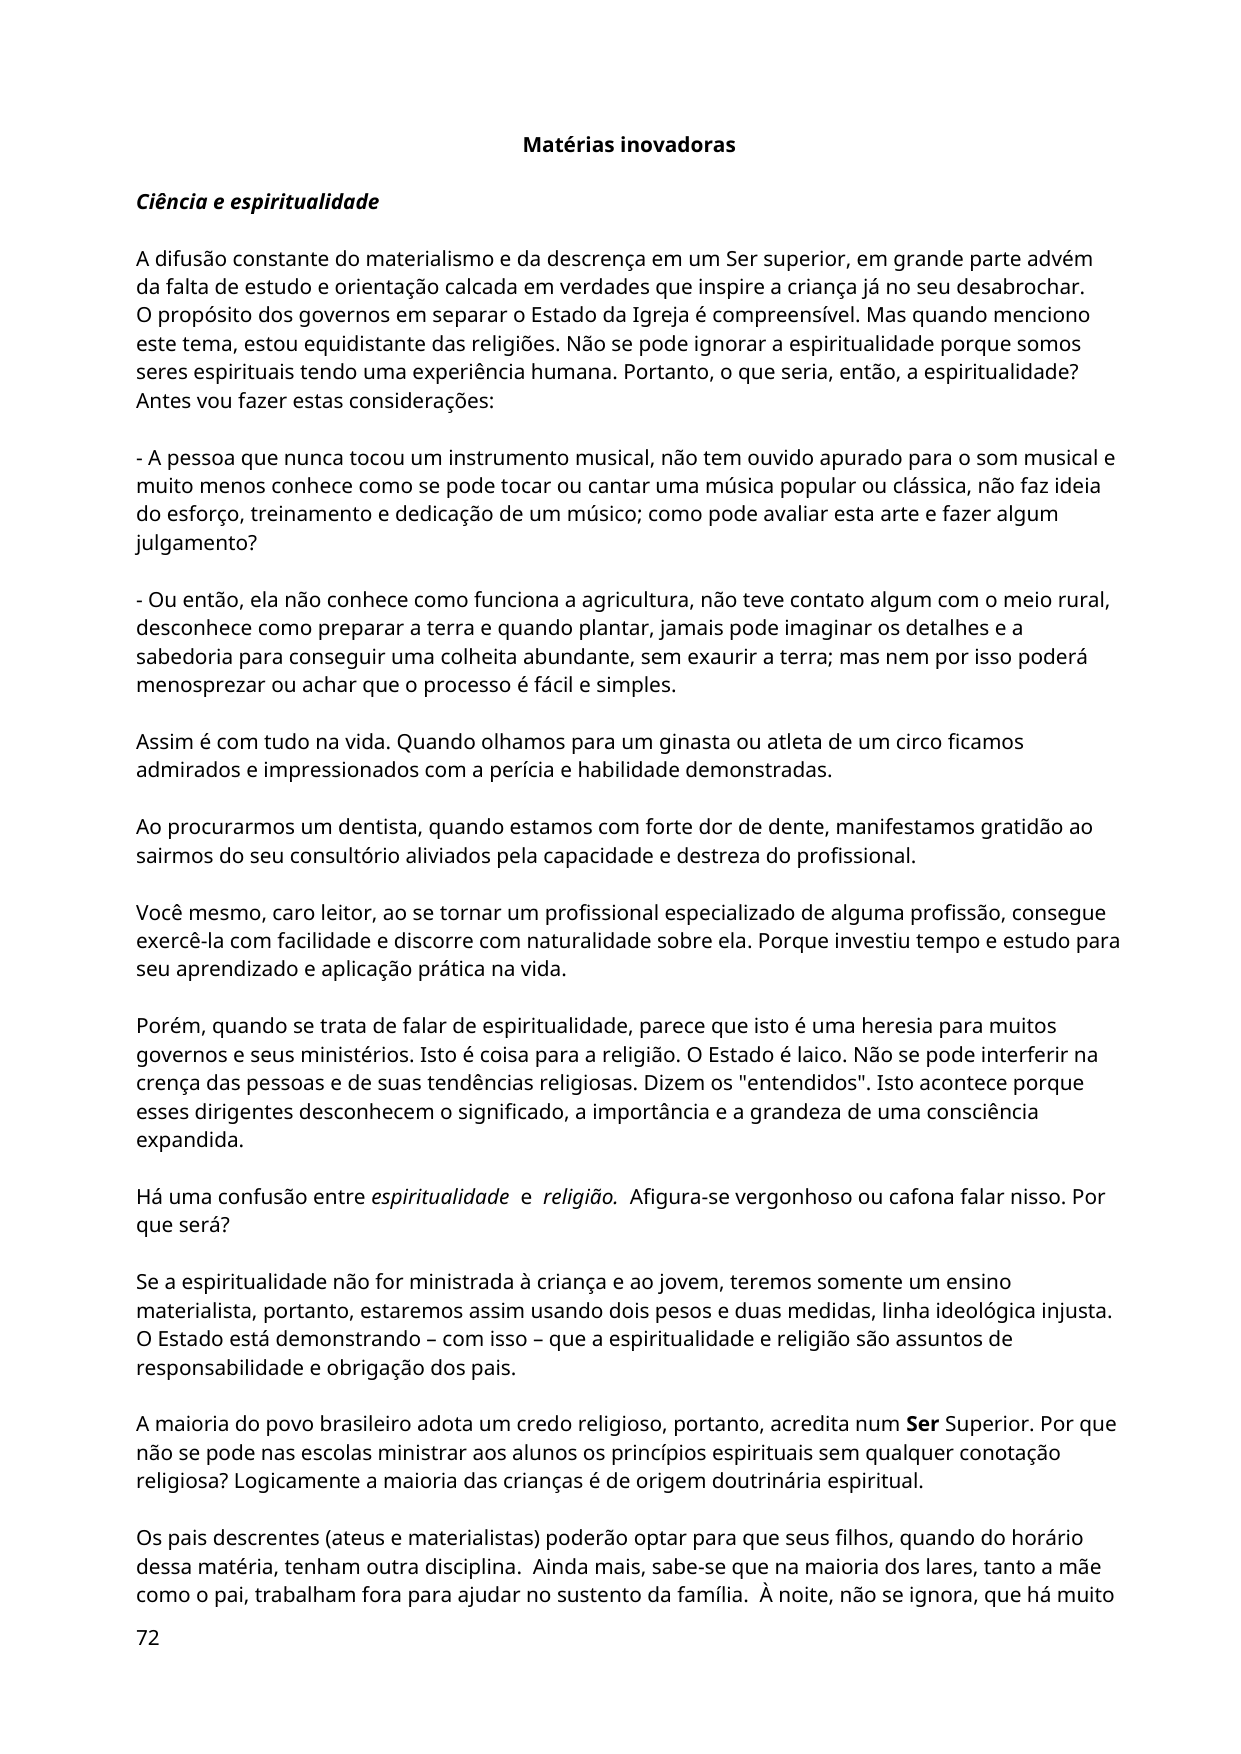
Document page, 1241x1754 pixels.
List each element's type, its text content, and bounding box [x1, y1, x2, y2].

text Porém, quando se trata de falar de espiritualidade, parece que isto é uma heresia para muitos governos e seus ministérios. Isto é coisa para a religião. O Estado é laico. Não se pode interferir na crença das pessoas e de suas tendências religiosas. Dizem os "entendidos". Isto acontece porque esses dirigentes desconhecem o significado, a importância e a grandeza de uma consciência expandida. [136, 1011, 1122, 1154]
text O Estado está demonstrando – com isso – que a espiritualidade e religião são assuntos de responsabilidade e obrigação dos pais. [136, 1324, 1122, 1381]
text A difusão constante do materialismo e da descrença em um Ser superior, em grande parte advém da falta de estudo e orientação calcada em verdades que inspire a criança já no seu desabrochar. [136, 244, 1122, 301]
text Antes vou fazer estas considerações: [136, 386, 1122, 414]
text Você mesmo, caro leitor, ao se tornar um profissional especializado de alguma profissão, consegue exercê-la com facilidade e discorre com naturalidade sobre ela. Porque investiu tempo e estudo para seu aprendizado e aplicação prática na vida. [136, 898, 1122, 983]
text Matérias inovadoras [136, 130, 1122, 158]
text A maioria do povo brasileiro adota um credo religioso, portanto, acredita num Ser Superior. Por que não se pode nas escolas ministrar aos alunos os princípios espirituais sem qualquer conotação religiosa? Logicamente a maioria das crianças é de origem doutrinária espiritual. [136, 1409, 1122, 1495]
text Se a espiritualidade não for ministrada à criança e ao jovem, teremos somente um ensino materialista, portanto, estaremos assim usando dois pesos e duas medidas, linha ideológica injusta. [136, 1267, 1122, 1324]
text Ao procurarmos um dentista, quando estamos com forte dor de dente, manifestamos gratidão ao sairmos do seu consultório aliviados pela capacidade e destreza do profissional. [136, 812, 1122, 869]
text Assim é com tudo na vida. Quando olhamos para um ginasta ou atleta de um circo ficamos admirados e impressionados com a perícia e habilidade demonstradas. [136, 727, 1122, 784]
text - Ou então, ela não conhece como funciona a agricultura, não teve contato algum com o meio rural, desconhece como preparar a terra e quando plantar, jamais pode imaginar os detalhes e a sabedoria para conseguir uma colheita abundante, sem exaurir a terra; mas nem por isso poderá menosprezar ou achar que o processo é fácil e simples. [136, 585, 1122, 699]
text Ciência e espiritualidade [136, 187, 1122, 215]
text Há uma confusão entre espiritualidade e religião. Afigura-se vergonhoso ou cafona falar nisso. Por que será? [136, 1182, 1122, 1239]
text - A pessoa que nunca tocou um instrumento musical, não tem ouvido apurado para o som musical e muito menos conhece como se pode tocar ou cantar uma música popular ou clássica, não faz ideia do esforço, treinamento e dedicação de um músico; como pode avaliar esta arte e fazer algum julgamento? [136, 443, 1122, 556]
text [136, 1523, 1122, 1609]
text O propósito dos governos em separar o Estado da Igreja é compreensível. Mas quando menciono este tema, estou equidistante das religiões. Não se pode ignorar a espiritualidade porque somos seres espirituais tendo uma experiência humana. Portanto, o que seria, então, a espiritualidade? [136, 301, 1122, 386]
